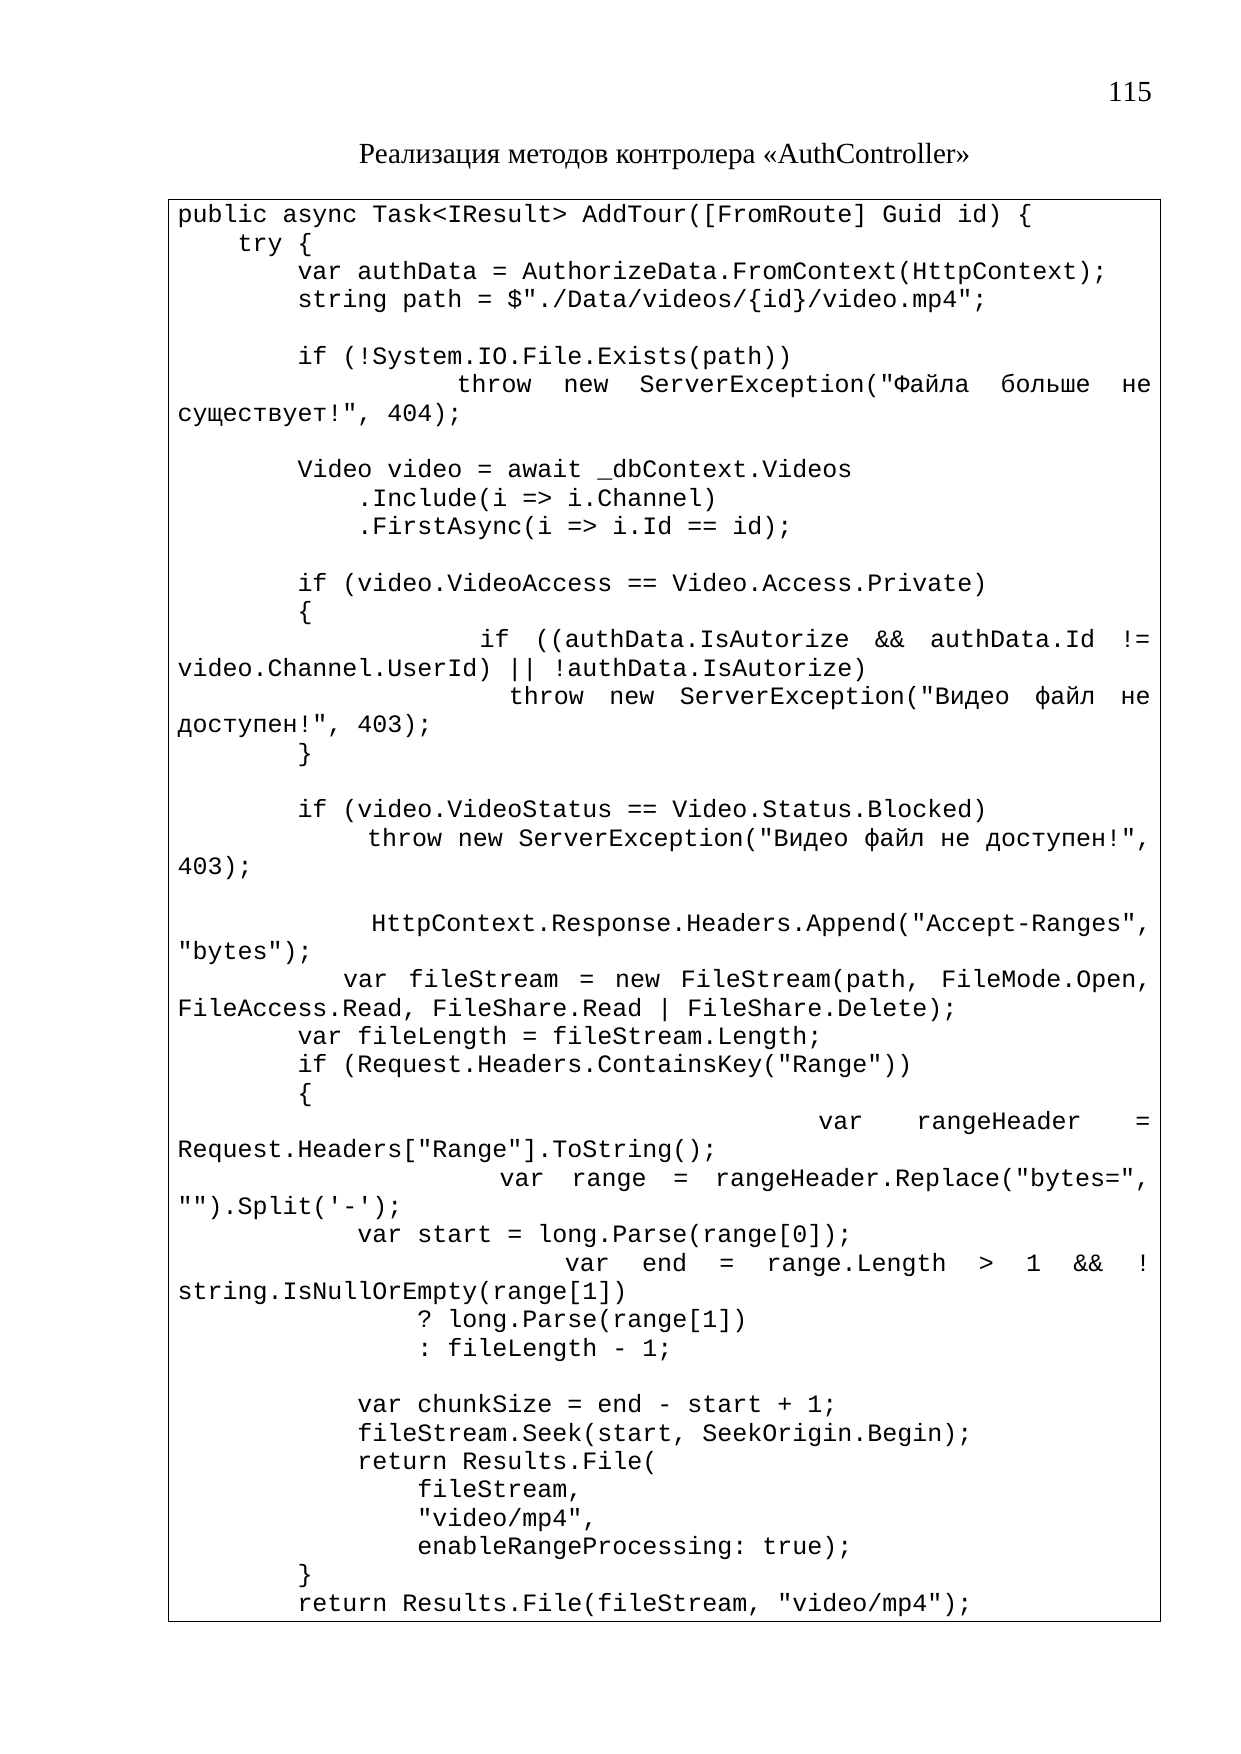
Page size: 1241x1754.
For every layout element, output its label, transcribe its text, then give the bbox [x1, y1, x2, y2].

text var start = long.Parse(range[0]); [177, 1222, 1152, 1250]
text return Results.File(fileStream, "video/mp4"); [169, 1587, 1160, 1621]
text HttpContext.Response.Headers.Append("Accept-Ranges", "bytes"); [177, 910, 1152, 967]
text var chunkSize = end - start + 1; [177, 1392, 1152, 1420]
text var fileStream = new FileStream(path, FileMode.Open, FileAccess.Read, FileShare.Read | FileShare.Delete); [177, 967, 1152, 1024]
text return Results.File( [177, 1449, 1152, 1477]
text var range = rangeHeader.Replace("bytes=", "").Split('-'); [177, 1165, 1152, 1222]
text if (Request.Headers.ContainsKey("Range")) [177, 1052, 1152, 1080]
text "video/mp4", [177, 1505, 1152, 1534]
text ? long.Parse(range[1]) [177, 1307, 1152, 1335]
text enableRangeProcessing: true); [177, 1534, 1152, 1562]
text Video video = await _dbContext.Videos [177, 457, 1152, 485]
text : fileLength - 1; [177, 1335, 1152, 1364]
text var rangeHeader = Request.Headers["Range"].ToString(); [177, 1109, 1152, 1165]
text { [177, 599, 1152, 627]
text var fileLength = fileStream.Length; [177, 1024, 1152, 1052]
text Реализация методов контролера «AuthController» [177, 136, 1152, 170]
text var authData = AuthorizeData.FromContext(HttpContext); [177, 259, 1152, 287]
text fileStream, [177, 1477, 1152, 1505]
text var end = range.Length > 1 && !string.IsNullOrEmpty(range[1]) [177, 1250, 1152, 1307]
text if (video.VideoStatus == Video.Status.Blocked) [177, 797, 1152, 825]
text .FirstAsync(i => i.Id == id); [177, 514, 1152, 542]
text .Include(i => i.Channel) [177, 485, 1152, 514]
text if ((authData.IsAutorize && authData.Id != video.Channel.UserId) || !authData.IsAutorize) [177, 627, 1152, 684]
text throw new ServerException("Видео файл не доступен!", 403); [177, 825, 1152, 882]
text string path = $"./Data/videos/{id}/video.mp4"; [177, 287, 1152, 315]
text throw new ServerException("Файла больше не существует!", 404); [177, 372, 1152, 429]
text throw new ServerException("Видео файл не доступен!", 403); [177, 684, 1152, 740]
text fileStream.Seek(start, SeekOrigin.Begin); [177, 1420, 1152, 1449]
text public async Task<IResult> AddTour([FromRoute] Guid id) { [169, 200, 1160, 230]
text { [177, 1080, 1152, 1109]
text try { [177, 230, 1152, 259]
text if (!System.IO.File.Exists(path)) [177, 344, 1152, 372]
text } [177, 1562, 1152, 1587]
text if (video.VideoAccess == Video.Access.Private) [177, 570, 1152, 599]
text } [177, 740, 1152, 769]
